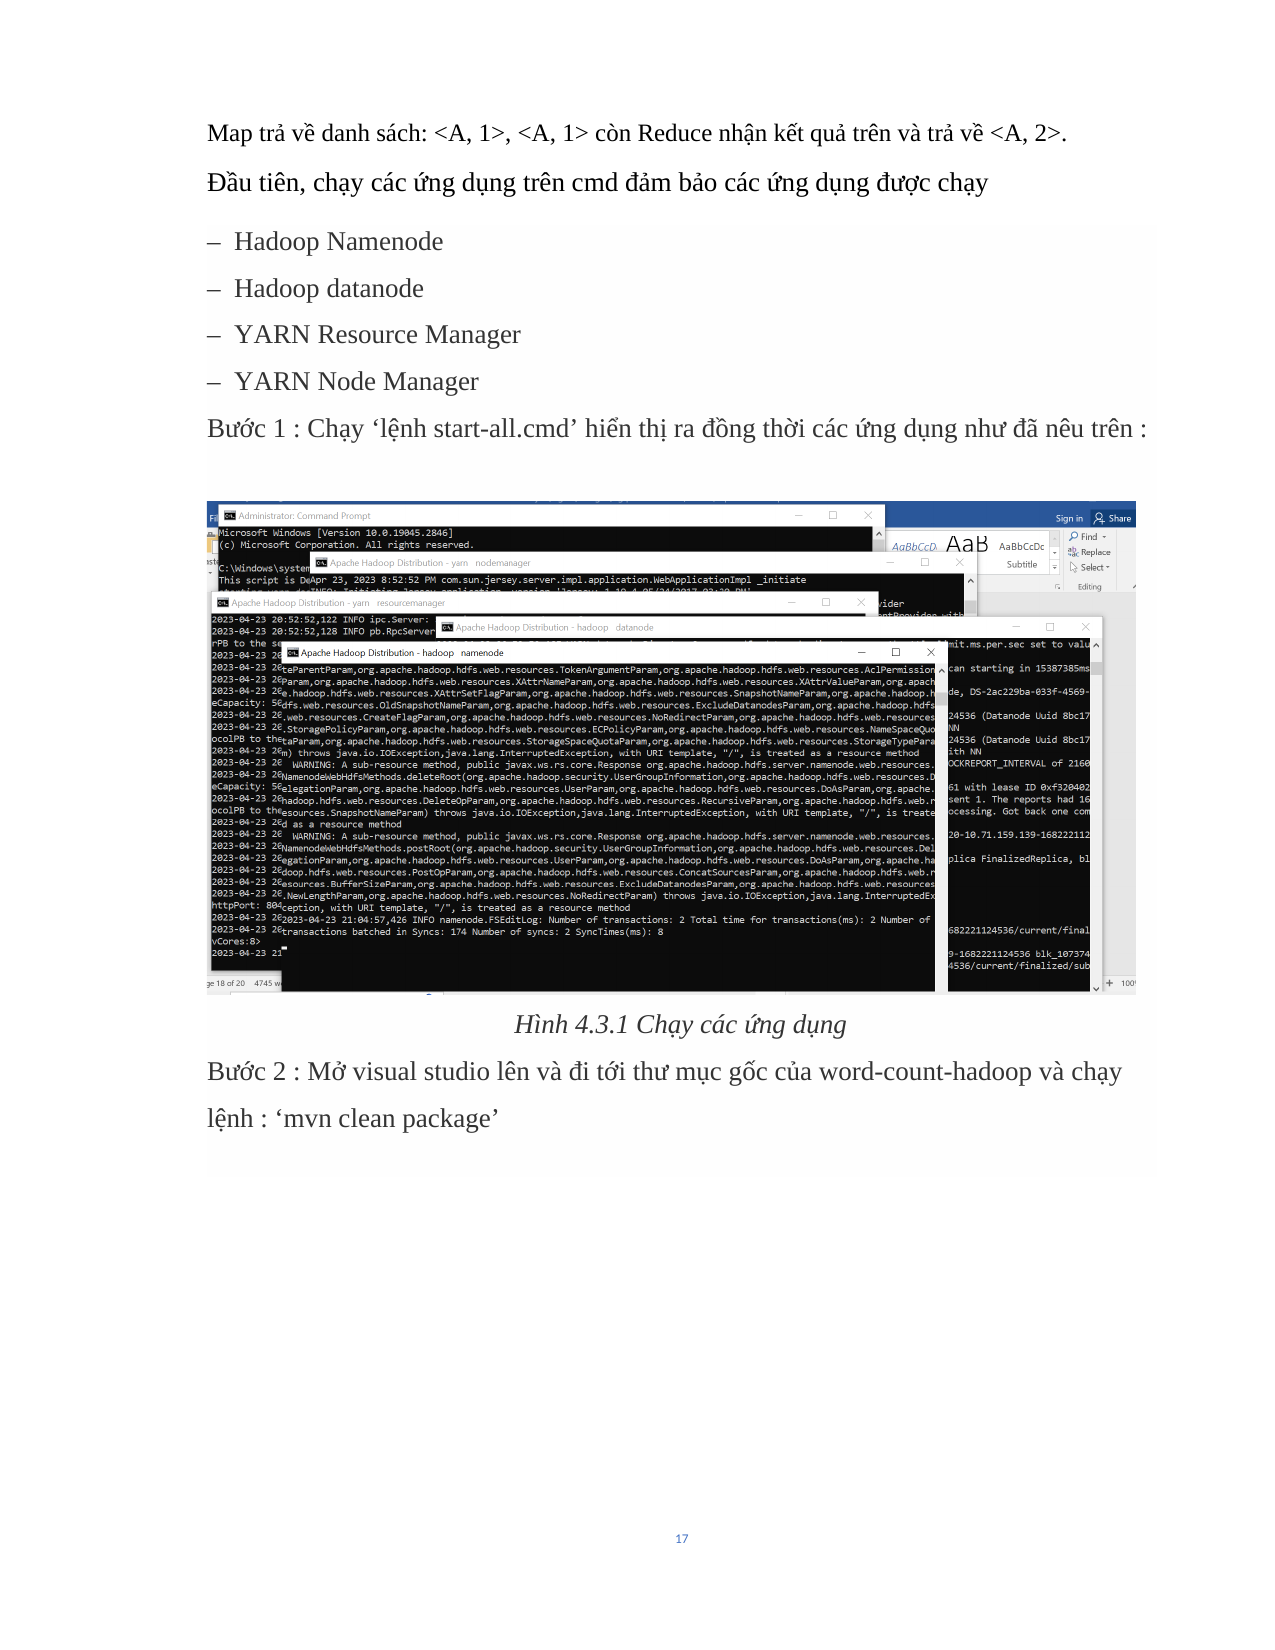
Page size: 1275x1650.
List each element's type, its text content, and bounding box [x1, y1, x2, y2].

text Map trả về danh sách: <A, 1>, <A, 1> còn Reduce nhận kết quả trên và trả về <A, 2>. [207, 118, 1157, 147]
text – YARN Node Manager [207, 365, 1157, 396]
text Hình 4.3.1 Chạy các ứng dụng [207, 1008, 1157, 1040]
text Đầu tiên, chạy các ứng dụng trên cmd đảm bảo các ứng dụng được chạy [207, 166, 1157, 197]
text Bước 1 : Chạy ‘lệnh start-all.cmd’ hiển thị ra đồng thời các ứng dụng như đã nêu trên : [207, 412, 1157, 443]
picture [206, 501, 1136, 995]
text – Hadoop Namenode [207, 225, 1157, 256]
text – YARN Resource Manager [207, 318, 1157, 349]
text Bước 2 : Mở visual studio lên và đi tới thư mục gốc của word-count-hadoop và chạy lệnh : ‘mvn clean package’ [207, 1055, 1157, 1133]
text – Hadoop datanode [207, 272, 1157, 303]
